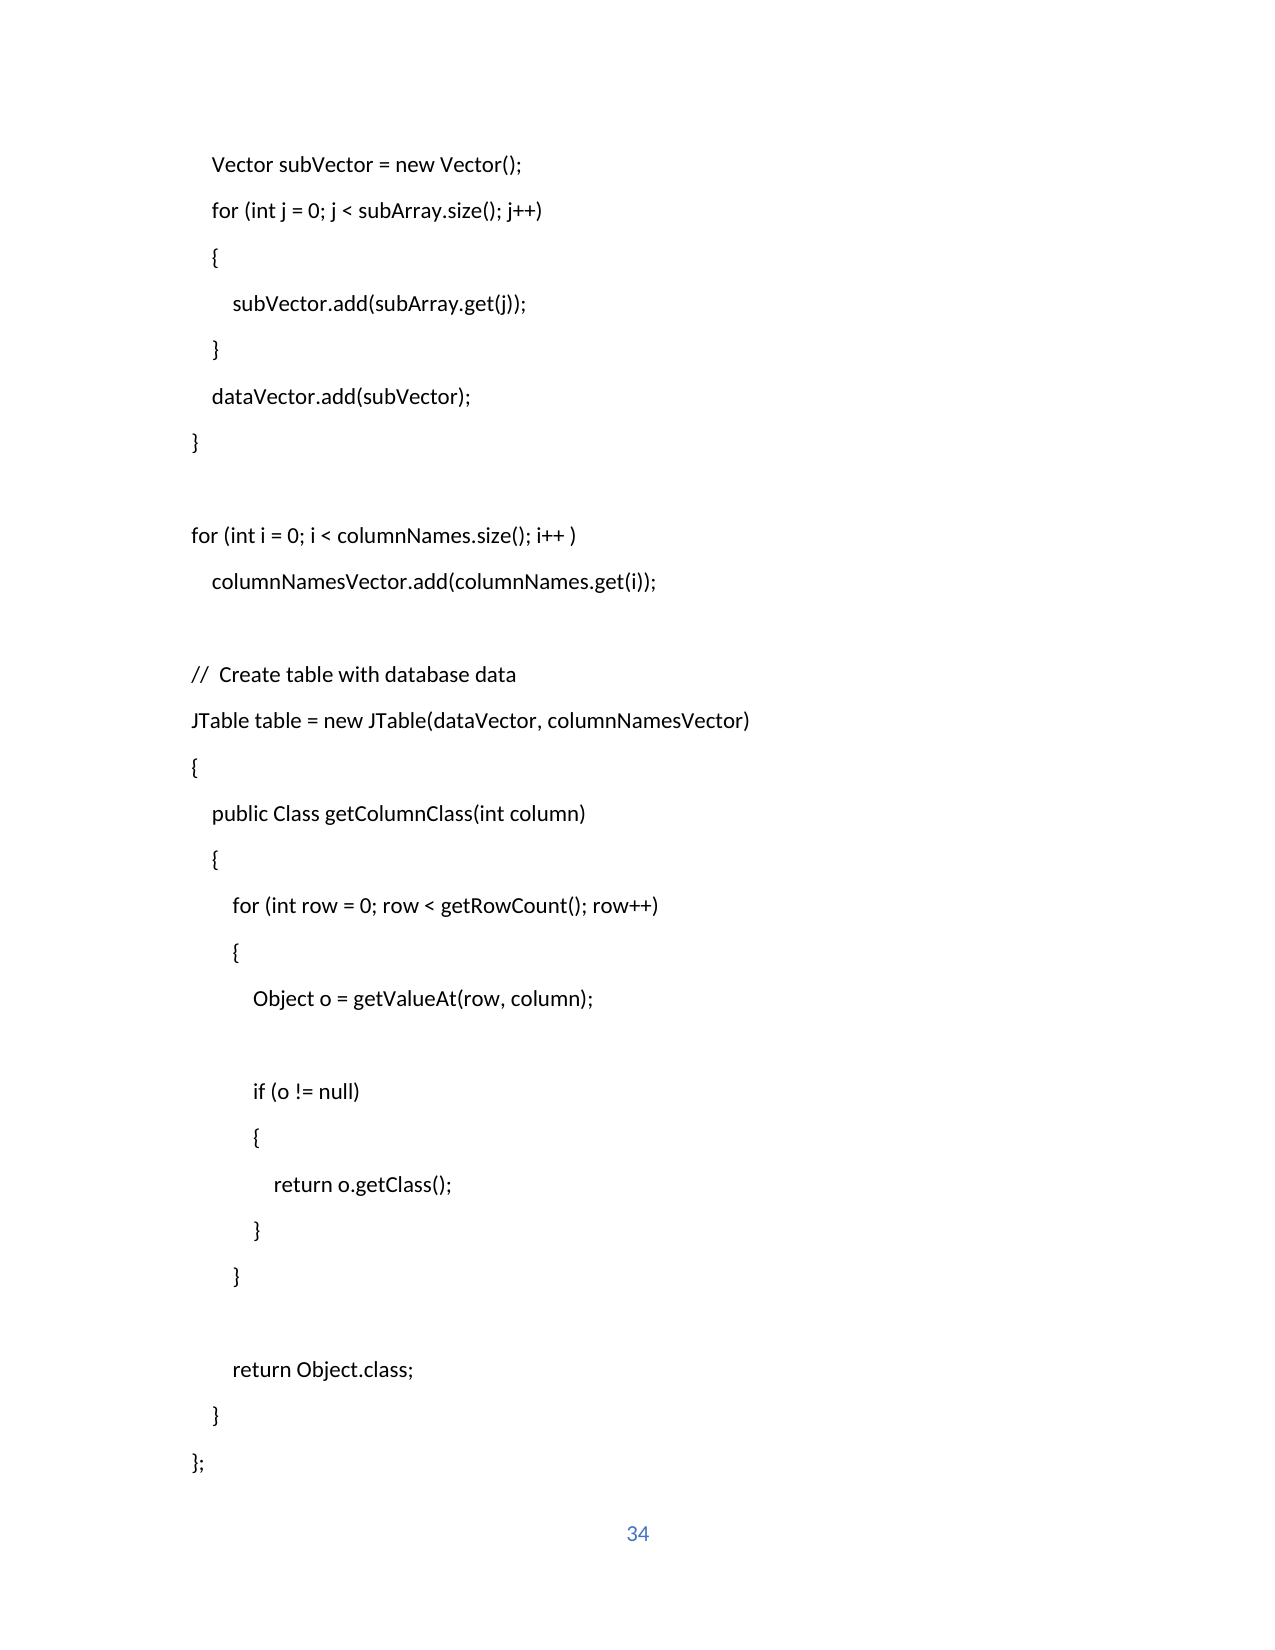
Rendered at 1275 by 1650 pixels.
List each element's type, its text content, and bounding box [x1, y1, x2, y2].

text { [150, 243, 1125, 271]
text Vector subVector = new Vector(); [150, 150, 1125, 178]
text columnNamesVector.add(columnNames.get(i)); [150, 567, 1125, 595]
text public Class getColumnClass(int column) [150, 799, 1125, 827]
text { [150, 845, 1125, 873]
text for (int row = 0; row < getRowCount(); row++) [150, 892, 1125, 920]
text }; [150, 1448, 1125, 1476]
text return o.getClass(); [150, 1170, 1125, 1198]
text for (int j = 0; j < subArray.size(); j++) [150, 196, 1125, 224]
text { [150, 1123, 1125, 1151]
text } [150, 1216, 1125, 1244]
text { [150, 938, 1125, 966]
text { [150, 753, 1125, 781]
text } [150, 1402, 1125, 1429]
text subVector.add(subArray.get(j)); [150, 289, 1125, 317]
text } [150, 428, 1125, 456]
text Object o = getValueAt(row, column); [150, 984, 1125, 1012]
text } [150, 335, 1125, 363]
text JTable table = new JTable(dataVector, columnNamesVector) [150, 706, 1125, 734]
text return Object.class; [150, 1355, 1125, 1383]
text if (o != null) [150, 1077, 1125, 1105]
text dataVector.add(subVector); [150, 382, 1125, 410]
text // Create table with database data [150, 660, 1125, 688]
text } [150, 1262, 1125, 1291]
text for (int i = 0; i < columnNames.size(); i++ ) [150, 521, 1125, 549]
